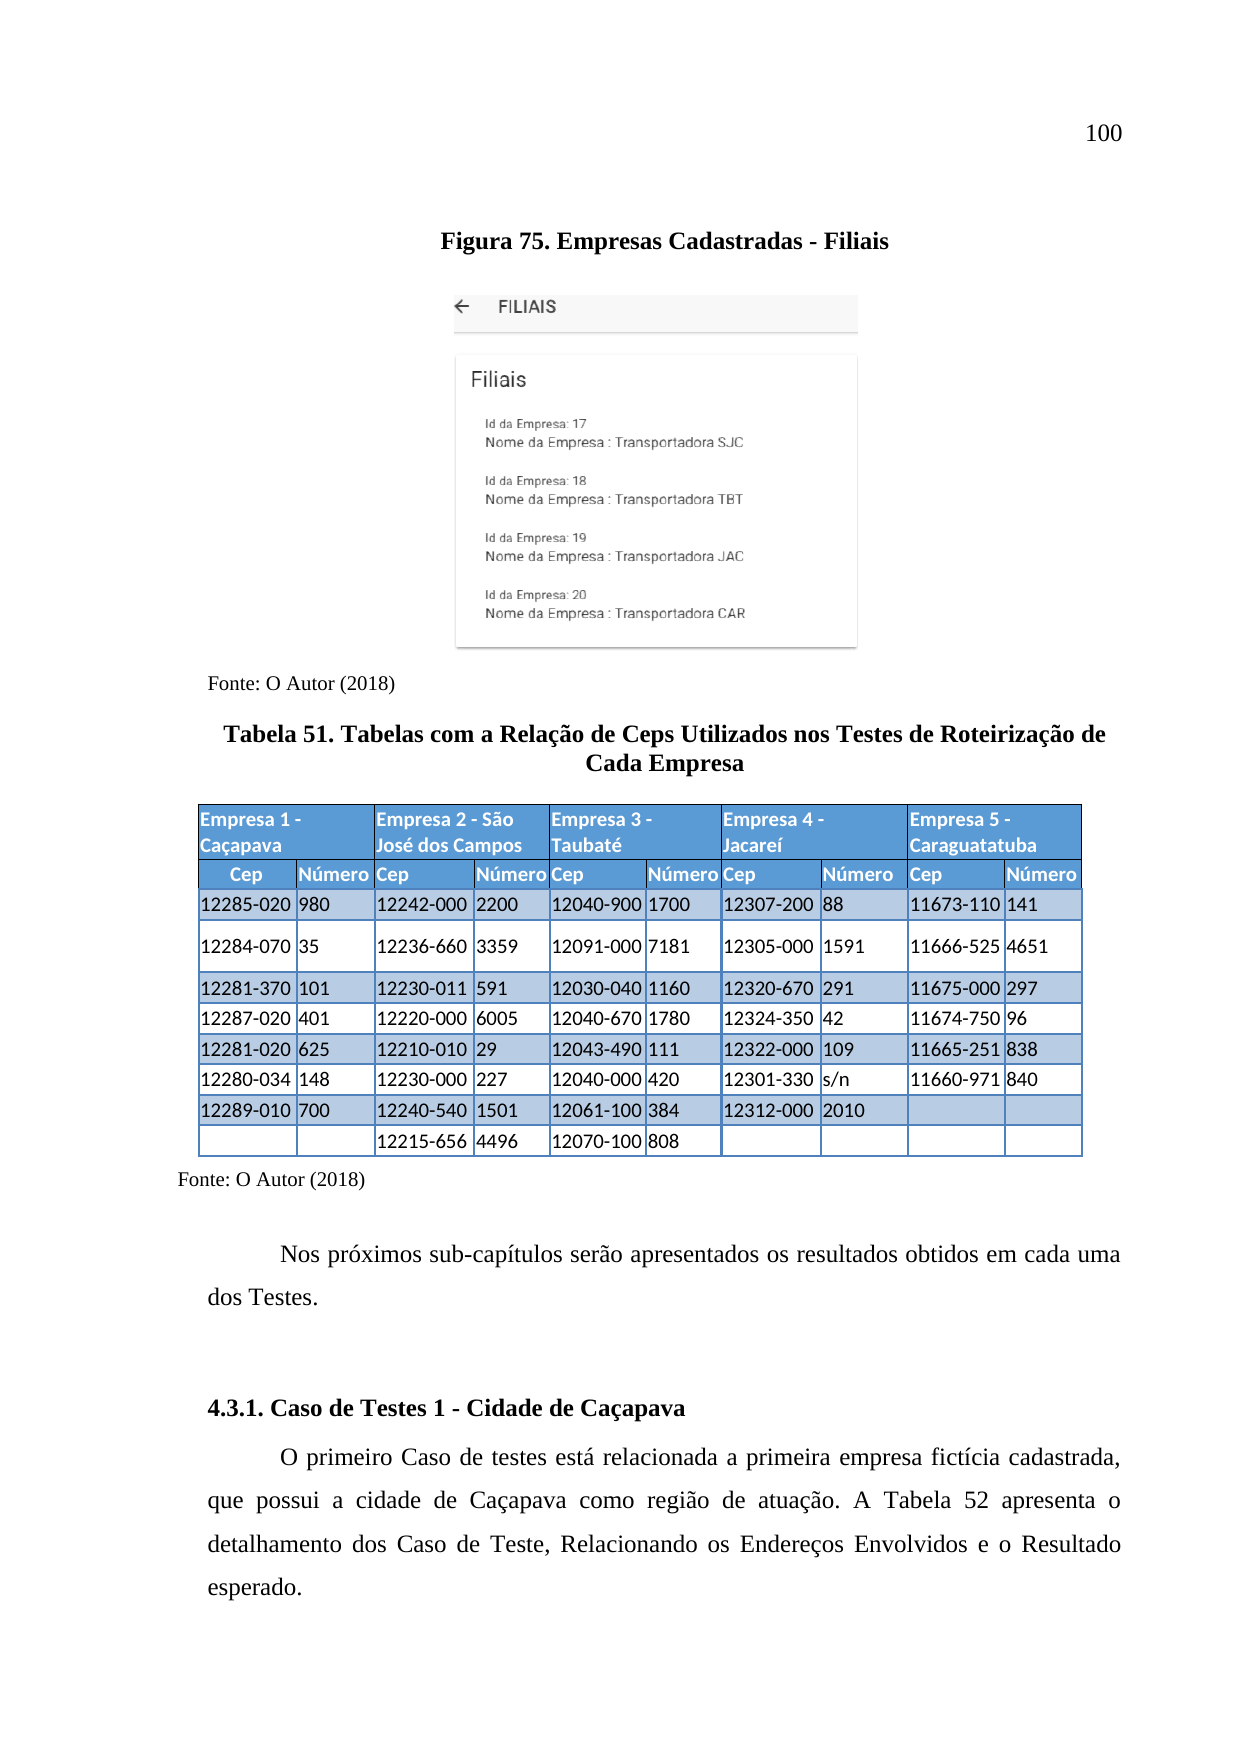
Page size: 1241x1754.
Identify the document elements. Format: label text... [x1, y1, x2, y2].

table_cell 384 [647, 1096, 720, 1124]
table_cell Cep [550, 860, 646, 888]
table_cell 1780 [647, 1004, 720, 1032]
table_cell 109 [822, 1035, 907, 1063]
table_cell 840 [1006, 1065, 1081, 1094]
table_cell 12236-660 [376, 921, 473, 971]
table_cell 12240-540 [376, 1096, 473, 1124]
table_cell 980 [298, 890, 374, 919]
table_cell [909, 1126, 1004, 1155]
table_cell 101 [298, 973, 374, 1002]
table_cell 12040-900 [551, 890, 645, 919]
table_cell [1006, 1096, 1081, 1124]
table_cell 11674-750 [909, 1004, 1004, 1032]
picture [453, 295, 859, 656]
table_cell 420 [647, 1065, 720, 1094]
text Fonte: O Autor (2018) [207, 670, 1122, 694]
table_cell 2010 [822, 1096, 907, 1124]
table_cell 12284-070 [200, 921, 296, 971]
table_cell 12043-490 [551, 1035, 645, 1063]
table_cell 297 [1006, 973, 1081, 1002]
table_cell 1591 [822, 921, 907, 971]
table_header Empresa 2 - São José dos Campos [375, 805, 549, 859]
table_cell 12305-000 [723, 921, 820, 971]
table_cell Número [297, 860, 374, 888]
table_cell Número [1005, 860, 1081, 888]
text Fonte: O Autor (2018) [177, 789, 1122, 1191]
table_cell 11665-251 [909, 1035, 1004, 1063]
table_cell 7181 [647, 921, 720, 971]
table_cell 12281-020 [200, 1035, 296, 1063]
table_cell 12312-000 [723, 1096, 820, 1124]
table_cell 12061-100 [551, 1096, 645, 1124]
table_cell 12040-670 [551, 1004, 645, 1032]
text Tabela 51. Tabelas com a Relação de Ceps Utilizados nos Testes de Roteirização de Cada Empresa [207, 719, 1122, 776]
table_cell [298, 1126, 374, 1155]
table_cell 12230-011 [376, 973, 473, 1002]
table_cell s/n [822, 1065, 907, 1094]
table_cell 12091-000 [551, 921, 645, 971]
table_cell 12280-034 [200, 1065, 296, 1094]
table_cell [909, 1096, 1004, 1124]
table_cell 291 [822, 973, 907, 1002]
table_cell 12242-000 [376, 890, 473, 919]
table_cell 88 [822, 890, 907, 919]
table_cell Cep [908, 860, 1004, 888]
table_cell 12030-040 [551, 973, 645, 1002]
table_cell 96 [1006, 1004, 1081, 1032]
table_cell 1160 [647, 973, 720, 1002]
table_cell 625 [298, 1035, 374, 1063]
table_cell 12301-330 [723, 1065, 820, 1094]
table_cell Cep [375, 860, 474, 888]
table_cell [200, 1126, 296, 1155]
table_cell 12320-670 [723, 973, 820, 1002]
table_cell 12281-370 [200, 973, 296, 1002]
table_cell 838 [1006, 1035, 1081, 1063]
table_cell 141 [1006, 890, 1081, 919]
table_cell 227 [475, 1065, 549, 1094]
table_cell 12287-020 [200, 1004, 296, 1032]
table_cell 12322-000 [723, 1035, 820, 1063]
table_cell 35 [298, 921, 374, 971]
table_cell 12289-010 [200, 1096, 296, 1124]
table_cell 111 [647, 1035, 720, 1063]
table_header Empresa 3 - Taubaté [550, 805, 721, 859]
table_cell 29 [475, 1035, 549, 1063]
table_cell 11673-110 [909, 890, 1004, 919]
table_header Empresa 5 - Caraguatatuba [908, 805, 1081, 859]
table_cell 1501 [475, 1096, 549, 1124]
table_cell 1700 [647, 890, 720, 919]
table_cell Número [647, 860, 721, 888]
table_cell 700 [298, 1096, 374, 1124]
table_header Empresa 1 - Caçapava [199, 805, 374, 859]
table_cell 11666-525 [909, 921, 1004, 971]
table_cell 42 [822, 1004, 907, 1032]
text O primeiro Caso de testes está relacionada a primeira empresa fictícia cadastrada, que possui a cidade de Caçapava como região de atuação. A Tabela 52 apresenta o detalhamento dos Caso de Teste, Relacionando os Endereços Envolvidos e o Resultado esperado. [207, 1442, 1122, 1601]
table_header Empresa 4 - Jacareí [722, 805, 907, 859]
table_cell 401 [298, 1004, 374, 1032]
table_cell 12230-000 [376, 1065, 473, 1094]
table_cell Cep [199, 860, 296, 888]
table_cell 808 [647, 1126, 720, 1155]
table_cell Número [475, 860, 549, 888]
table_cell Número [822, 860, 907, 888]
table_cell [723, 1126, 820, 1155]
table_cell 11675-000 [909, 973, 1004, 1002]
table_cell [822, 1126, 907, 1155]
text Figura 75. Empresas Cadastradas - Filiais [207, 226, 1122, 254]
table_cell 11660-971 [909, 1065, 1004, 1094]
table_cell 4496 [475, 1126, 549, 1155]
table_cell [1006, 1126, 1081, 1155]
table_cell 12220-000 [376, 1004, 473, 1032]
table_cell Cep [722, 860, 821, 887]
table_cell 591 [475, 973, 549, 1002]
table_cell 12307-200 [723, 890, 820, 919]
table_cell 2200 [475, 890, 549, 919]
table_cell 3359 [475, 921, 549, 971]
table_cell 12210-010 [376, 1035, 473, 1063]
table_cell 12285-020 [200, 890, 296, 919]
table_cell 6005 [475, 1004, 549, 1032]
table_cell 148 [298, 1065, 374, 1094]
subtitle Caso de Testes 1 - Cidade de Caçapava [207, 1393, 1122, 1422]
table_cell 4651 [1006, 921, 1081, 971]
text Nos próximos sub-capítulos serão apresentados os resultados obtidos em cada uma dos Testes. [207, 1239, 1122, 1311]
table_cell 12324-350 [723, 1004, 820, 1032]
table_cell 12070-100 [551, 1126, 645, 1155]
table_cell 12215-656 [376, 1126, 473, 1155]
table_cell 12040-000 [551, 1065, 645, 1094]
